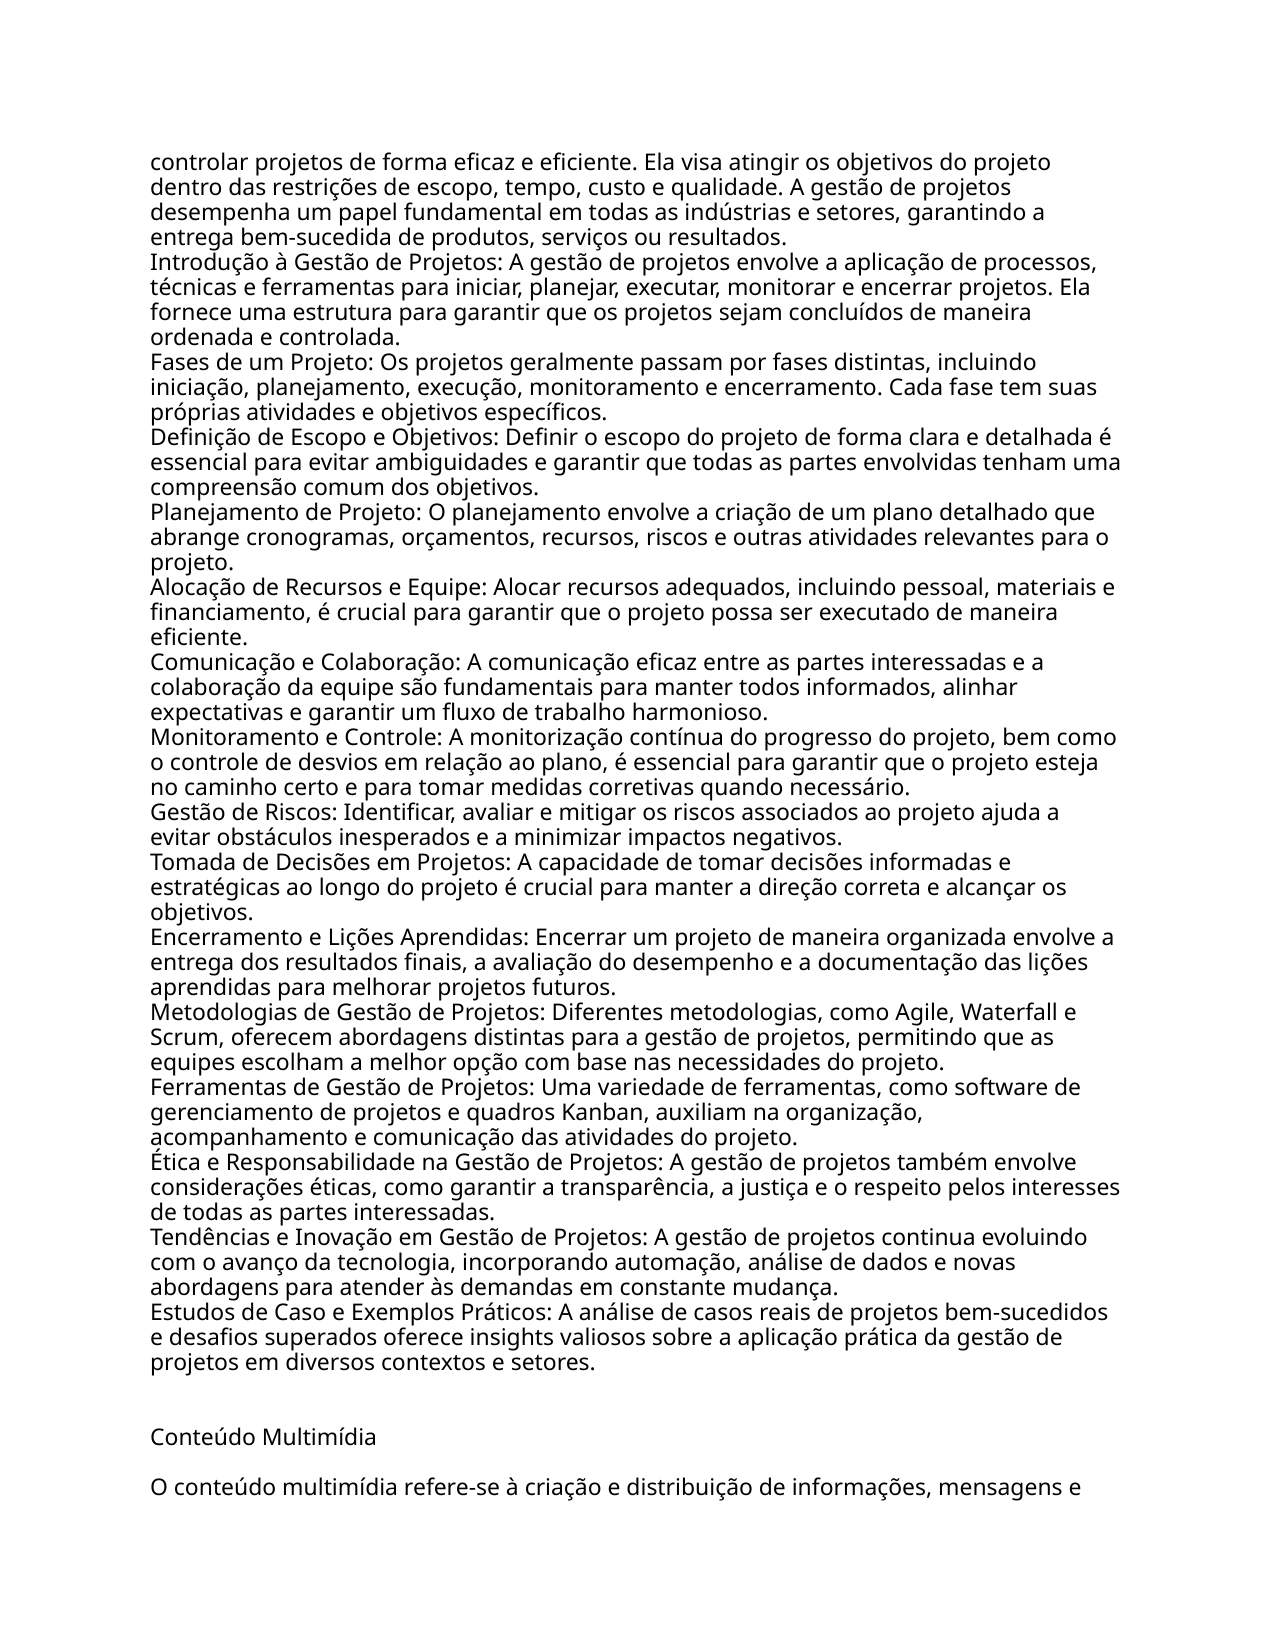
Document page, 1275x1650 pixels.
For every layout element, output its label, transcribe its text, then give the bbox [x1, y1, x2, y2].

text Comunicação e Colaboração: A comunicação eficaz entre as partes interessadas e a colaboração da equipe são fundamentais para manter todos informados, alinhar expectativas e garantir um fluxo de trabalho harmonioso. [150, 650, 1125, 725]
text Definição de Escopo e Objetivos: Definir o escopo do projeto de forma clara e detalhada é essencial para evitar ambiguidades e garantir que todas as partes envolvidas tenham uma compreensão comum dos objetivos. [150, 425, 1125, 500]
text Ética e Responsabilidade na Gestão de Projetos: A gestão de projetos também envolve considerações éticas, como garantir a transparência, a justiça e o respeito pelos interesses de todas as partes interessadas. [150, 1150, 1125, 1225]
text Tendências e Inovação em Gestão de Projetos: A gestão de projetos continua evoluindo com o avanço da tecnologia, incorporando automação, análise de dados e novas abordagens para atender às demandas em constante mudança. [150, 1225, 1125, 1300]
text Monitoramento e Controle: A monitorização contínua do progresso do projeto, bem como o controle de desvios em relação ao plano, é essencial para garantir que o projeto esteja no caminho certo e para tomar medidas corretivas quando necessário. [150, 725, 1125, 800]
text Alocação de Recursos e Equipe: Alocar recursos adequados, incluindo pessoal, materiais e financiamento, é crucial para garantir que o projeto possa ser executado de maneira eficiente. [150, 575, 1125, 650]
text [150, 150, 1125, 250]
text Ferramentas de Gestão de Projetos: Uma variedade de ferramentas, como software de gerenciamento de projetos e quadros Kanban, auxiliam na organização, acompanhamento e comunicação das atividades do projeto. [150, 1075, 1125, 1150]
text Gestão de Riscos: Identificar, avaliar e mitigar os riscos associados ao projeto ajuda a evitar obstáculos inesperados e a minimizar impactos negativos. [150, 800, 1125, 850]
text Tomada de Decisões em Projetos: A capacidade de tomar decisões informadas e estratégicas ao longo do projeto é crucial para manter a direção correta e alcançar os objetivos. [150, 850, 1125, 925]
text Introdução à Gestão de Projetos: A gestão de projetos envolve a aplicação de processos, técnicas e ferramentas para iniciar, planejar, executar, monitorar e encerrar projetos. Ela fornece uma estrutura para garantir que os projetos sejam concluídos de maneira ordenada e controlada. [150, 250, 1125, 350]
text Fases de um Projeto: Os projetos geralmente passam por fases distintas, incluindo iniciação, planejamento, execução, monitoramento e encerramento. Cada fase tem suas próprias atividades e objetivos específicos. [150, 350, 1125, 425]
text Metodologias de Gestão de Projetos: Diferentes metodologias, como Agile, Waterfall e Scrum, oferecem abordagens distintas para a gestão de projetos, permitindo que as equipes escolham a melhor opção com base nas necessidades do projeto. [150, 1000, 1125, 1075]
text Encerramento e Lições Aprendidas: Encerrar um projeto de maneira organizada envolve a entrega dos resultados finais, a avaliação do desempenho e a documentação das lições aprendidas para melhorar projetos futuros. [150, 925, 1125, 1000]
text Estudos de Caso e Exemplos Práticos: A análise de casos reais de projetos bem-sucedidos e desafios superados oferece insights valiosos sobre a aplicação prática da gestão de projetos em diversos contextos e setores. [150, 1300, 1125, 1375]
text Conteúdo Multimídia [150, 1425, 1125, 1450]
text Planejamento de Projeto: O planejamento envolve a criação de um plano detalhado que abrange cronogramas, orçamentos, recursos, riscos e outras atividades relevantes para o projeto. [150, 500, 1125, 575]
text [150, 1475, 1125, 1500]
